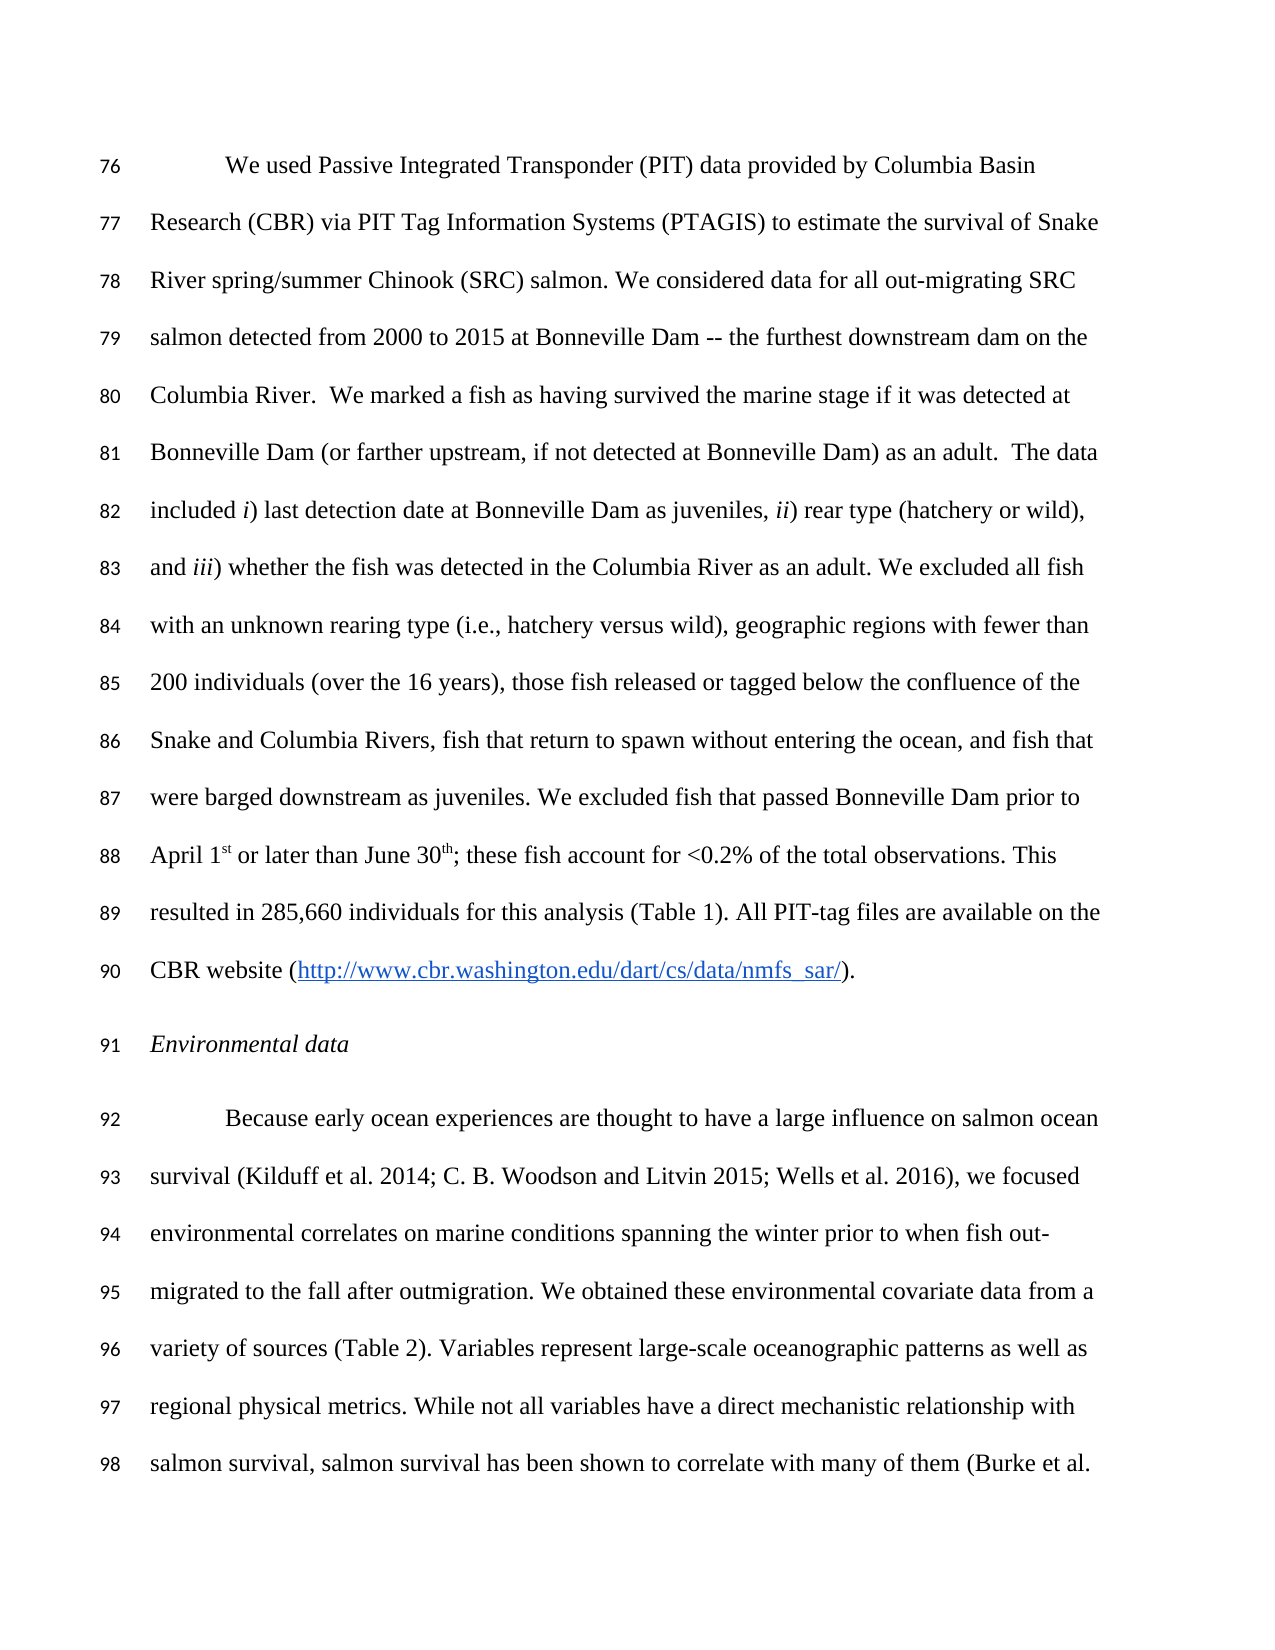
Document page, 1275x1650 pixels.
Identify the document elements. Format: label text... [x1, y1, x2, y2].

text Environmental data [150, 1029, 1125, 1058]
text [150, 1103, 1125, 1477]
